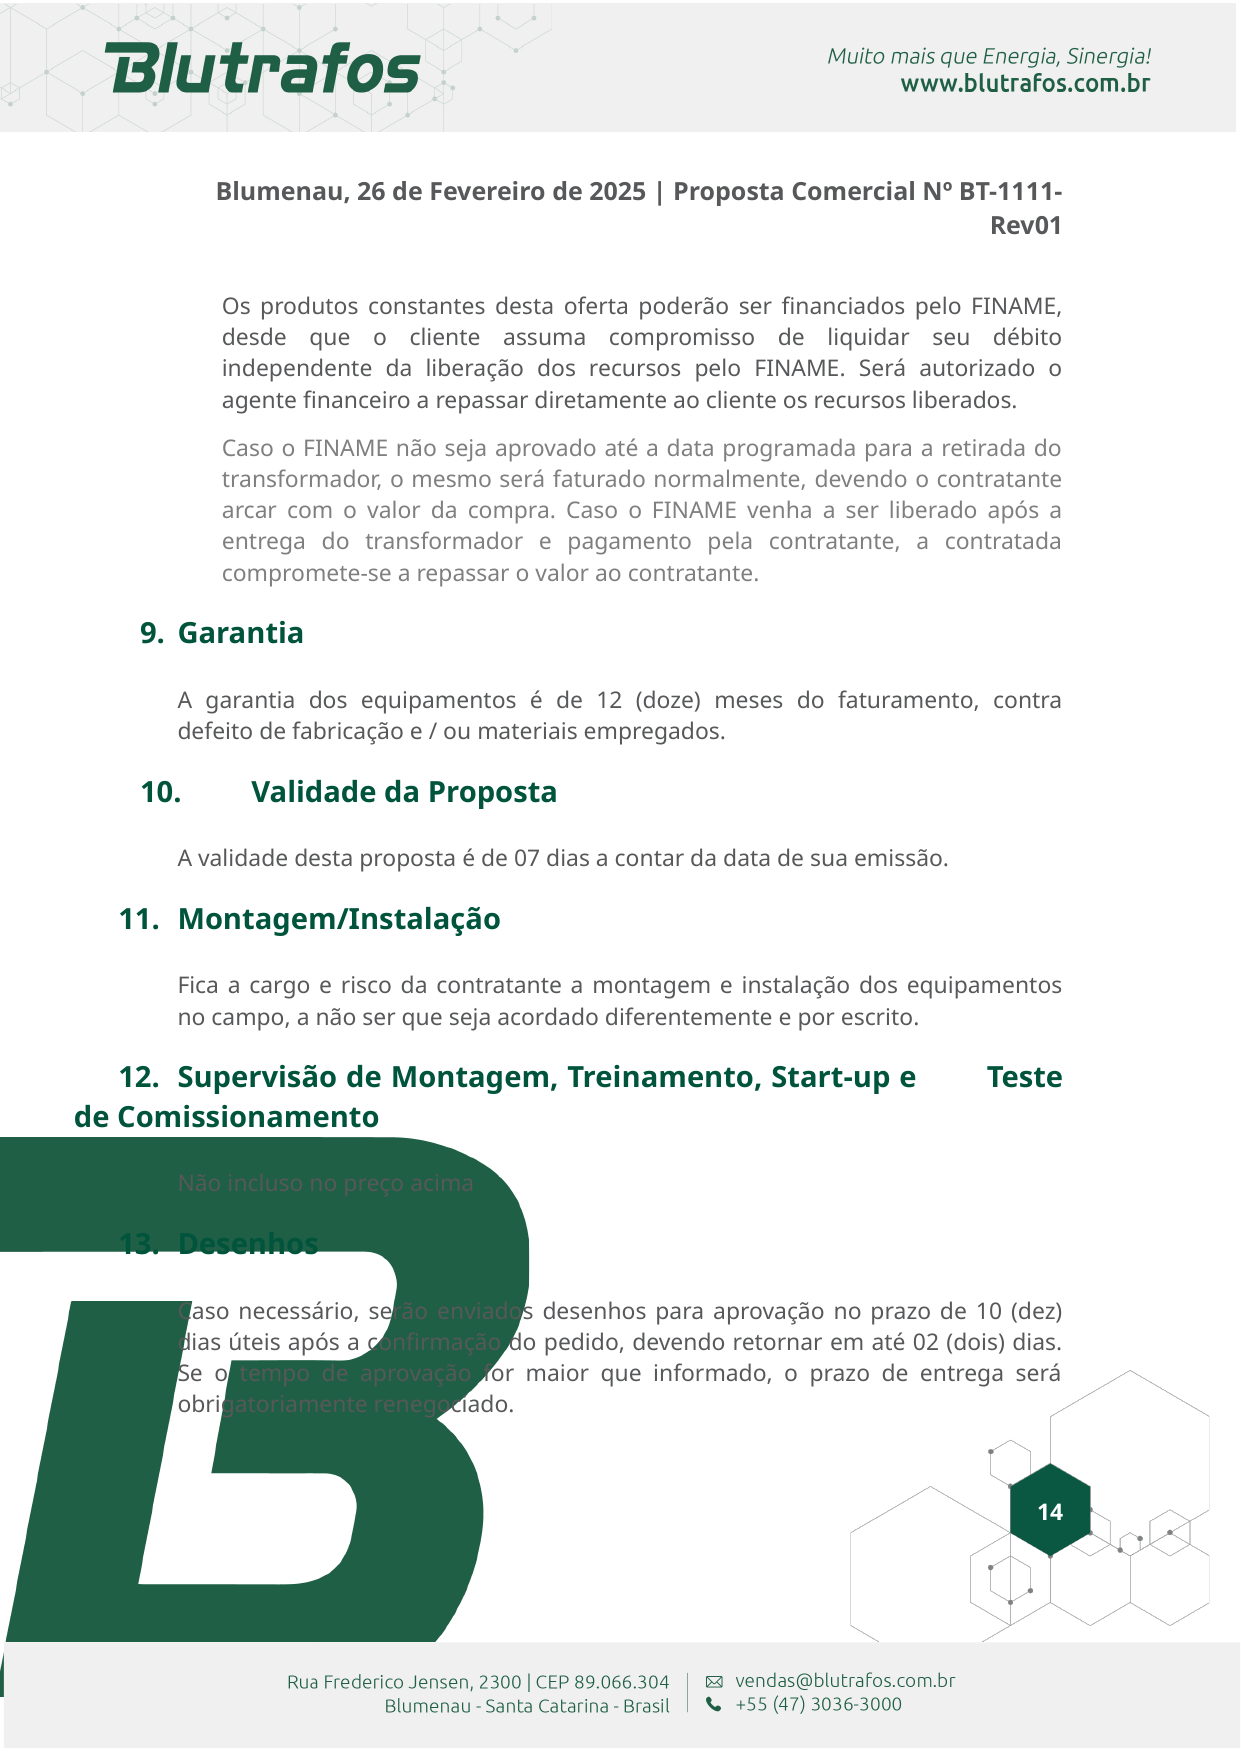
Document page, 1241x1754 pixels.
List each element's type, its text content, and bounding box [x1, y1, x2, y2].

text Caso o FINAME não seja aprovado até a data programada para a retirada do transformador, o mesmo será faturado normalmente, devendo o contratante arcar com o valor da compra. Caso o FINAME venha a ser liberado após a entrega do transformador e pagamento pela contratante, a contratada compromete-se a repassar o valor ao contratante. [222, 431, 1063, 588]
text Caso necessário, serão enviados desenhos para aprovação no prazo de 10 (dez) dias úteis após a confirmação do pedido, devendo retornar em até 02 (dois) dias. Se o tempo de aprovação for maior que informado, o prazo de entrega será obrigatoriamente renegociado. [177, 1294, 1063, 1419]
subtitle Desenhos [74, 1224, 1063, 1263]
picture [0, 1137, 1241, 1748]
text A garantia dos equipamentos é de 12 (doze) meses do faturamento, contra defeito de fabricação e / ou materiais empregados. [177, 684, 1063, 746]
text A validade desta proposta é de 07 dias a contar da data de sua emissão. [177, 842, 1063, 873]
text Fica a cargo e risco da contratante a montagem e instalação dos equipamentos no campo, a não ser que seja acordado diferentemente e por escrito. [177, 938, 1063, 1032]
text Os produtos constantes desta oferta poderão ser financiados pelo FINAME, desde que o cliente assuma compromisso de liquidar seu débito independente da liberação dos recursos pelo FINAME. Será autorizado o agente financeiro a repassar diretamente ao cliente os recursos liberados. [222, 290, 1063, 415]
subtitle Garantia [140, 613, 1063, 652]
subtitle Montagem/Instalação [74, 898, 1063, 938]
text Não incluso no preço acima [177, 1136, 1063, 1199]
subtitle Supervisão de Montagem, Treinamento, Start-up e _____Teste de Comissionamento [74, 1057, 1063, 1136]
subtitle Validade da Proposta [140, 771, 1063, 811]
picture [0, 3, 1236, 132]
